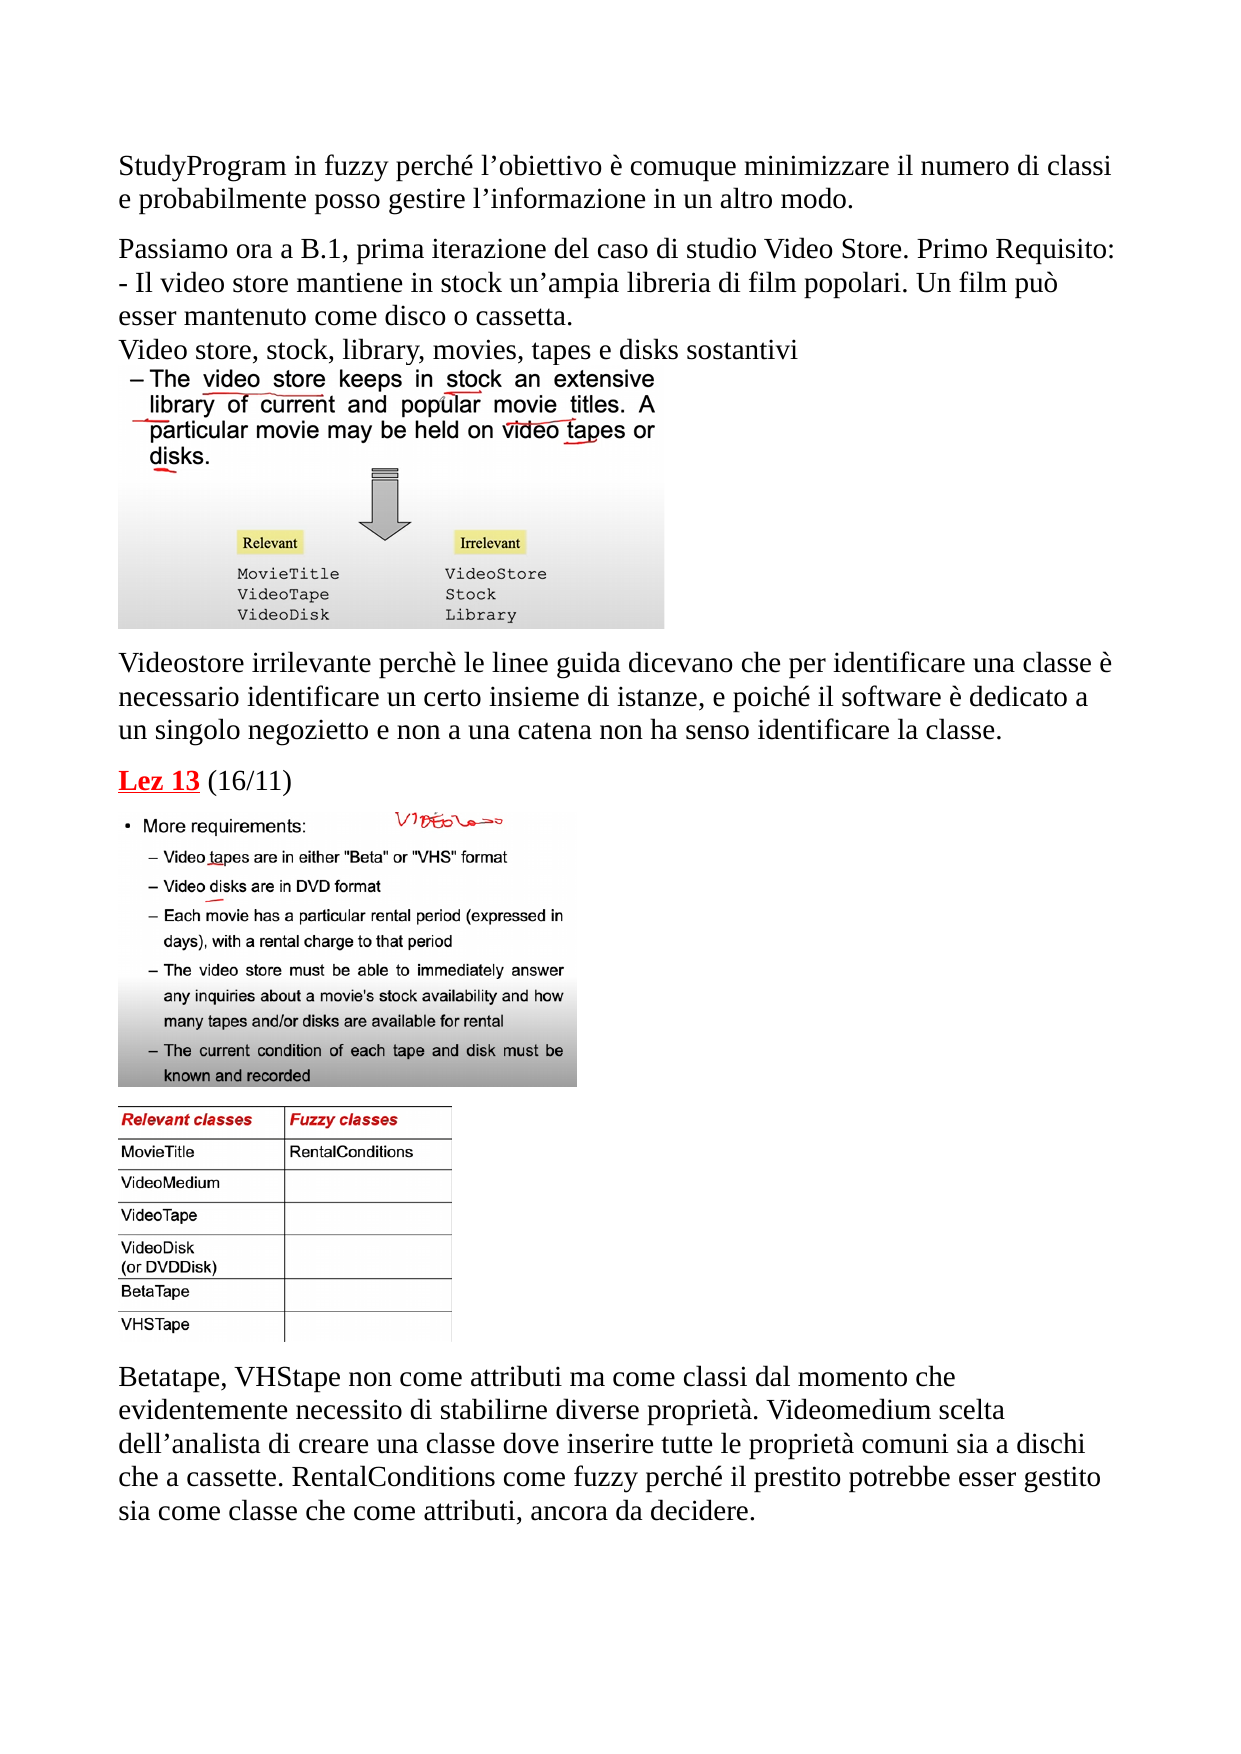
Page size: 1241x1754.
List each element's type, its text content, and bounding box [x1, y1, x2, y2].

picture [118, 812, 577, 1087]
text Betatape, VHStape non come attributi ma come classi dal momento che evidentemente necessito di stabilirne diverse proprietà. Videomedium scelta dell’analista di creare una classe dove inserire tutte le proprietà comuni sia a dischi che a cassette. RentalConditions come fuzzy perché il prestito potrebbe esser gestito sia come classe che come attributi, ancora da decidere. [118, 1359, 1122, 1526]
picture [118, 365, 665, 629]
text Videostore irrilevante perchè le linee guida dicevano che per identificare una classe è necessario identificare un certo insieme di istanze, e poiché il software è dedicato a un singolo negozietto e non a una catena non ha senso identificare la classe. [118, 645, 1122, 746]
text Lez 13 (16/11) [118, 763, 1122, 796]
picture [118, 1103, 452, 1342]
text StudyProgram in fuzzy perché l’obiettivo è comuque minimizzare il numero di classi e probabilmente posso gestire l’informazione in un altro modo. [118, 148, 1122, 215]
